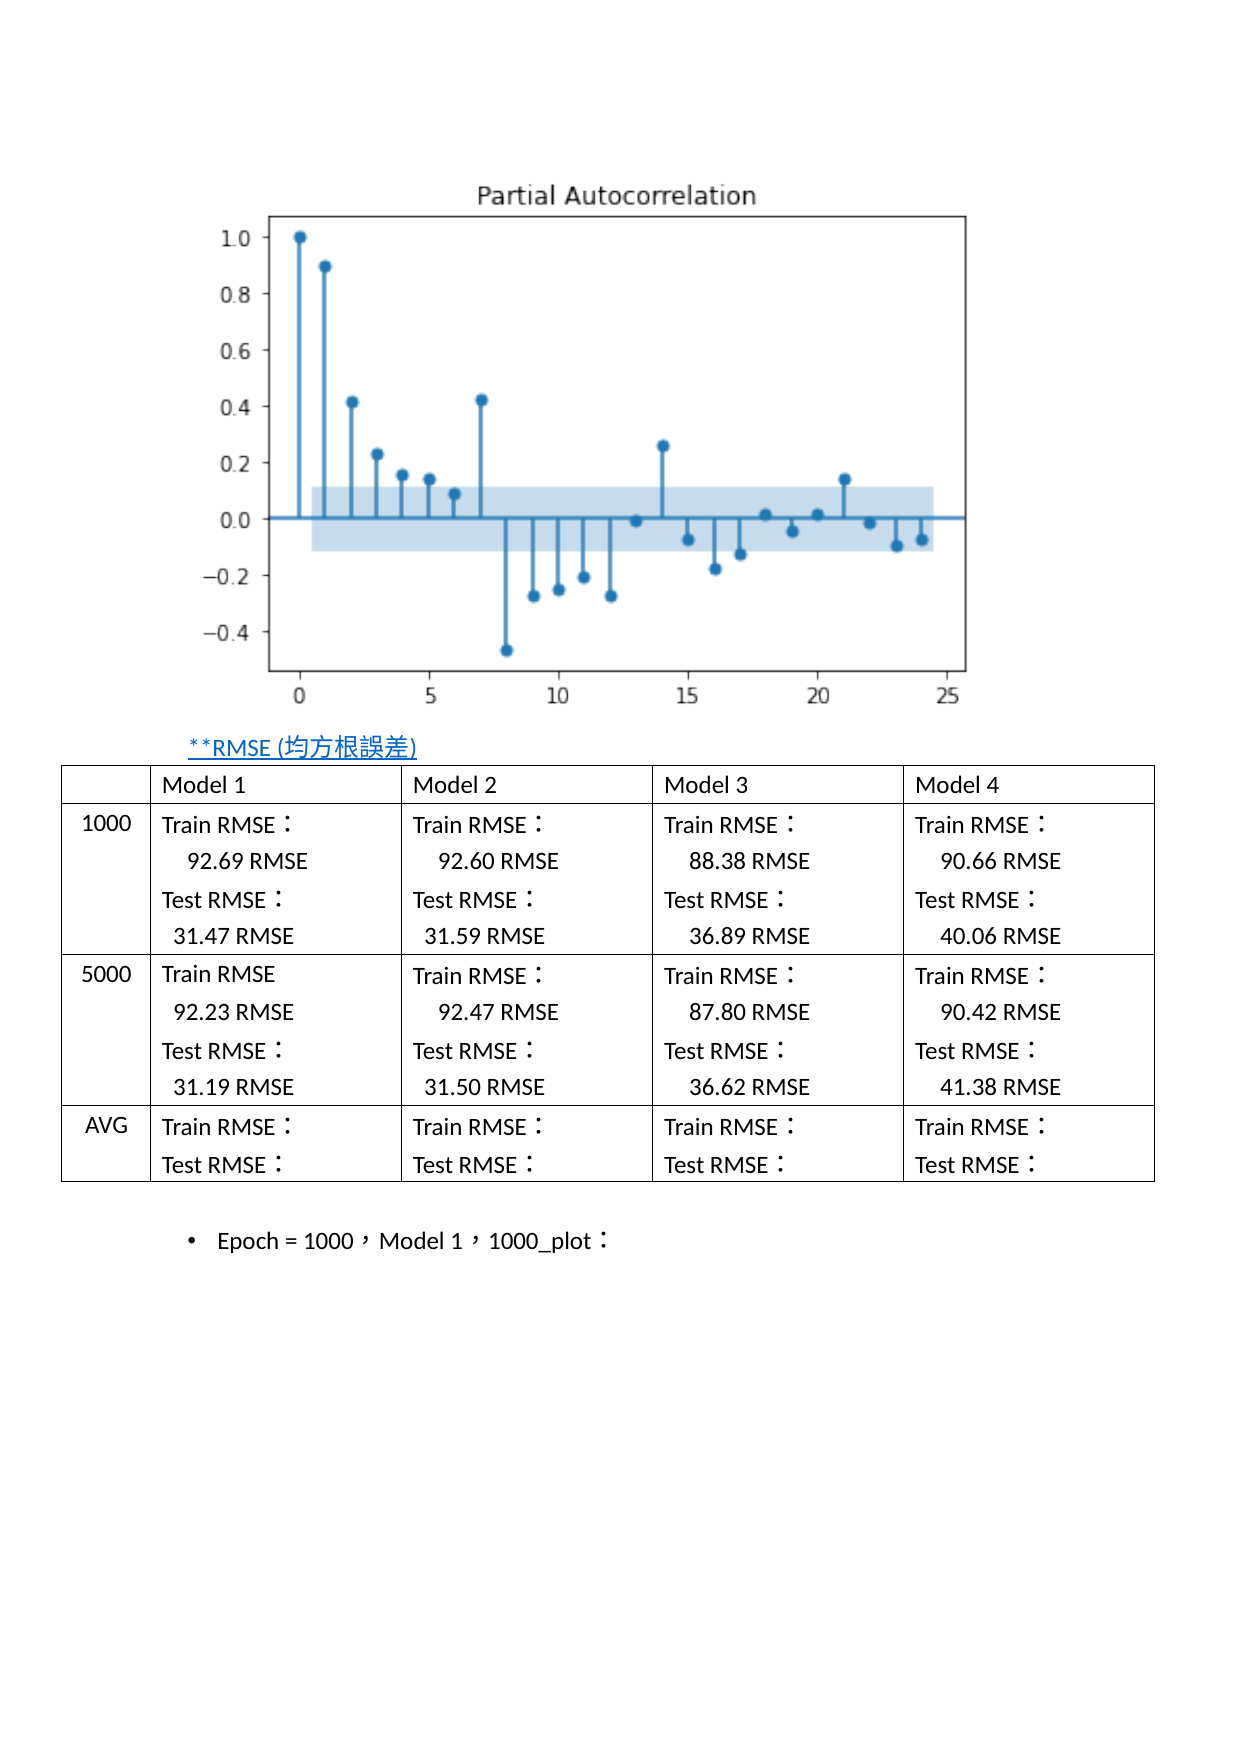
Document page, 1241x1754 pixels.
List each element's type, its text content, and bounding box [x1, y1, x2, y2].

table_cell Train RMSE： Test RMSE： [653, 1106, 903, 1181]
table_header Model 3 [653, 766, 903, 803]
text **RMSE (均方根誤差) [187, 727, 1053, 764]
table_header Model 4 [904, 766, 1154, 803]
table_cell Train RMSE： Test RMSE： [402, 1106, 652, 1181]
table_cell Train RMSE： 88.38 RMSE Test RMSE： 36.89 RMSE [653, 804, 903, 954]
table_cell Train RMSE： 92.47 RMSE Test RMSE： 31.50 RMSE [402, 955, 652, 1105]
table_cell Train RMSE： 92.69 RMSE Test RMSE： 31.47 RMSE [151, 804, 401, 954]
table_cell Train RMSE： 90.66 RMSE Test RMSE： 40.06 RMSE [904, 804, 1154, 954]
table_cell Train RMSE： 87.80 RMSE Test RMSE： 36.62 RMSE [653, 955, 903, 1105]
table_cell Train RMSE： Test RMSE： [904, 1106, 1154, 1181]
table_cell Train RMSE： 92.60 RMSE Test RMSE： 31.59 RMSE [402, 804, 652, 954]
list Epoch = 1000，Model 1，1000_plot： [187, 1220, 1053, 1257]
table_cell 5000 [62, 955, 150, 1105]
table_header Model 1 [151, 766, 401, 803]
table_header Model 2 [402, 766, 652, 803]
table_cell 1000 [62, 804, 150, 954]
table_cell AVG [62, 1106, 150, 1181]
table_cell Train RMSE： Test RMSE： [151, 1106, 401, 1181]
table_header [62, 766, 150, 803]
table_cell Train RMSE： 90.42 RMSE Test RMSE： 41.38 RMSE [904, 955, 1154, 1105]
picture [187, 170, 980, 721]
table_cell Train RMSE 92.23 RMSE Test RMSE： 31.19 RMSE [151, 955, 401, 1105]
